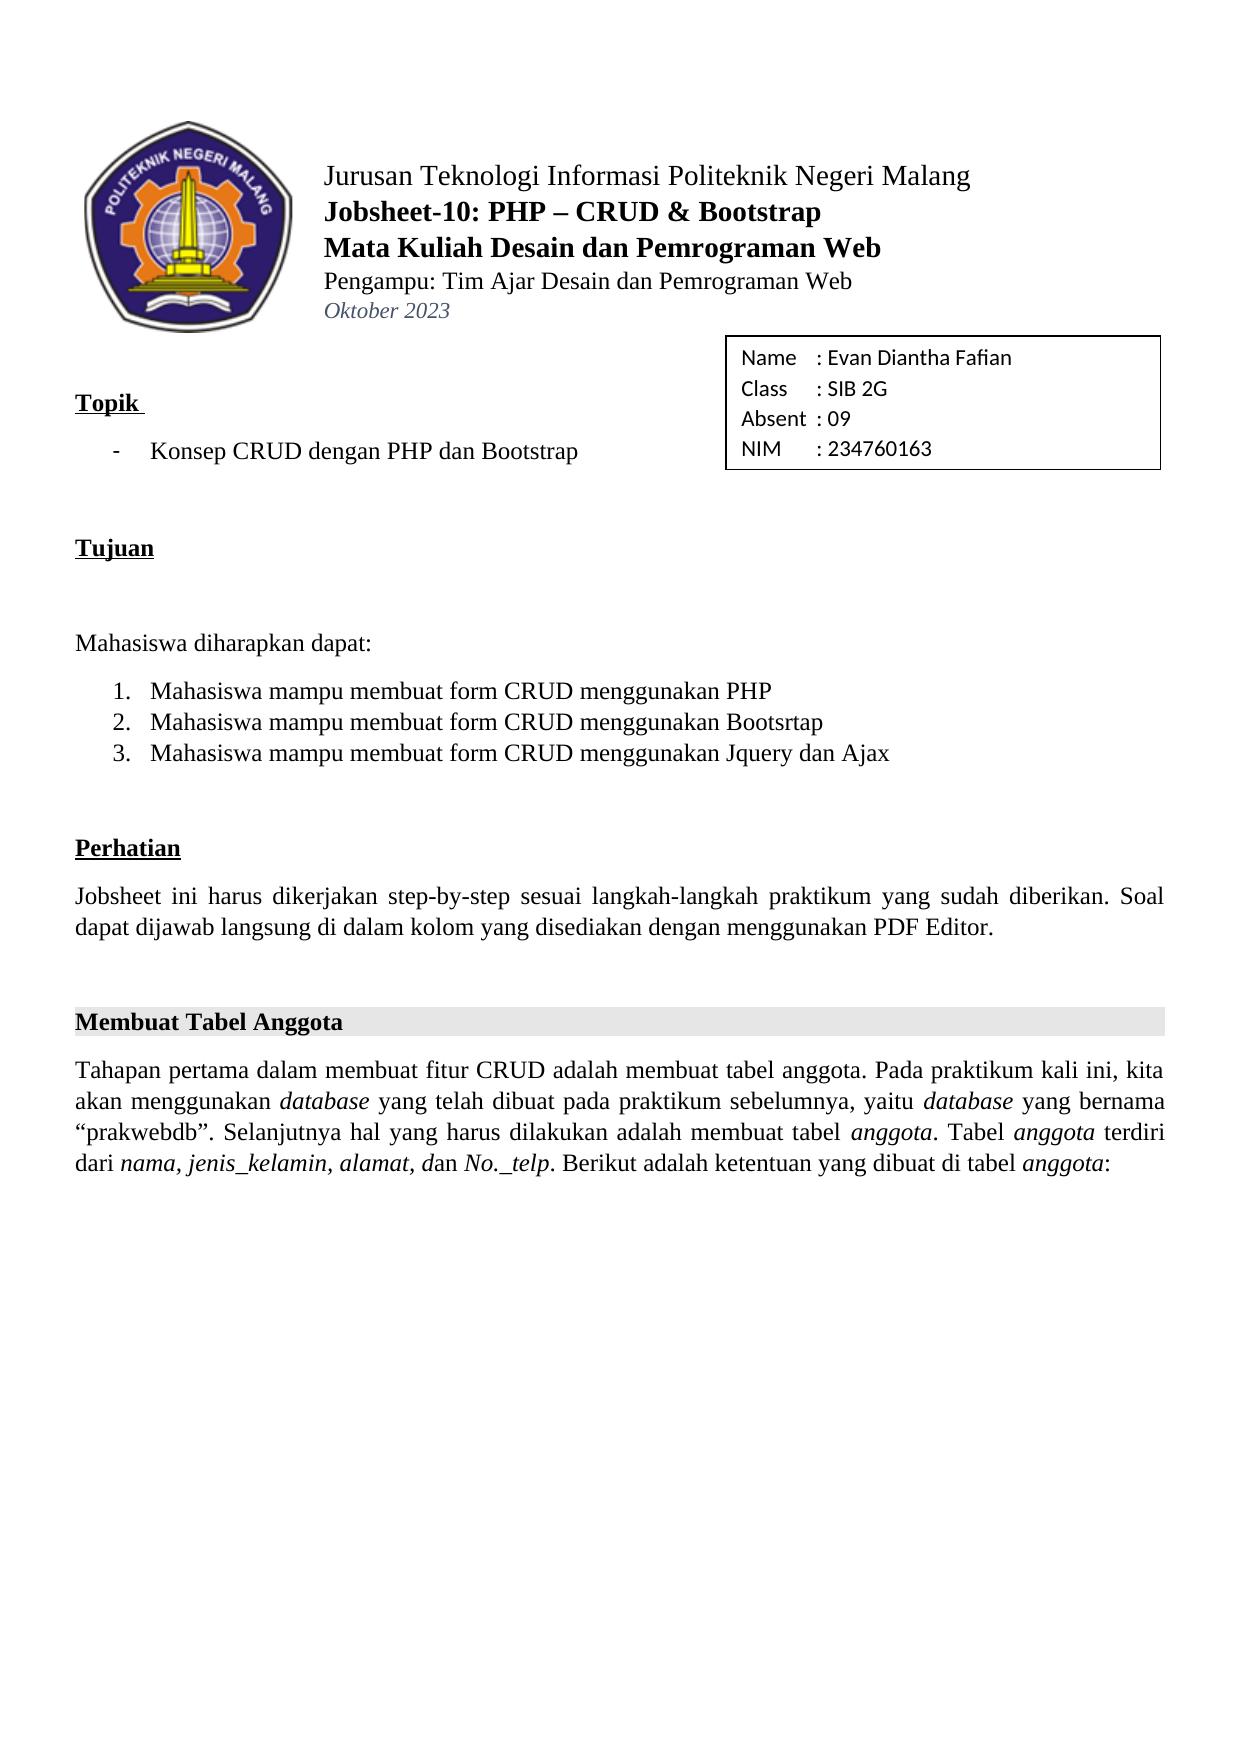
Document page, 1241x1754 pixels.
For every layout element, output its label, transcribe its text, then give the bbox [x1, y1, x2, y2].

text Tujuan [75, 533, 1165, 561]
text Membuat Tabel Anggota [75, 1007, 1165, 1036]
list Mahasiswa mampu membuat form CRUD menggunakan Jquery dan Ajax [112, 738, 1165, 767]
list Mahasiswa mampu membuat form CRUD menggunakan PHP [112, 676, 1165, 704]
text Tahapan pertama dalam membuat fitur CRUD adalah membuat tabel anggota. Pada praktikum kali ini, kita akan menggunakan database yang telah dibuat pada praktikum sebelumnya, yaitu database yang bernama “prakwebdb”. Selanjutnya hal yang harus dilakukan adalah membuat tabel anggota. Tabel anggota terdiri dari nama, jenis_kelamin, alamat, dan No._telp. Berikut adalah ketentuan yang dibuat di tabel anggota: [75, 1055, 1165, 1177]
picture [84, 121, 294, 333]
table_header [75, 122, 314, 335]
text Perhatian [75, 833, 1165, 862]
text Topik [75, 388, 725, 416]
text Mahasiswa diharapkan dapat: [75, 628, 1165, 657]
list Konsep CRUD dengan PHP dan Bootstrap [112, 435, 725, 466]
list Mahasiswa mampu membuat form CRUD menggunakan Bootsrtap [112, 707, 1165, 736]
table_header Jurusan Teknologi Informasi Politeknik Negeri Malang Jobsheet-10: PHP – CRUD & Bootstrap Mata Kuliah Desain dan Pemrograman Web Pengampu: Tim Ajar Desain dan Pemrograman Web Oktober 2023 [314, 122, 1012, 335]
text Jobsheet ini harus dikerjakan step-by-step sesuai langkah-langkah praktikum yang sudah diberikan. Soal dapat dijawab langsung di dalam kolom yang disediakan dengan menggunakan PDF Editor. [75, 881, 1165, 941]
